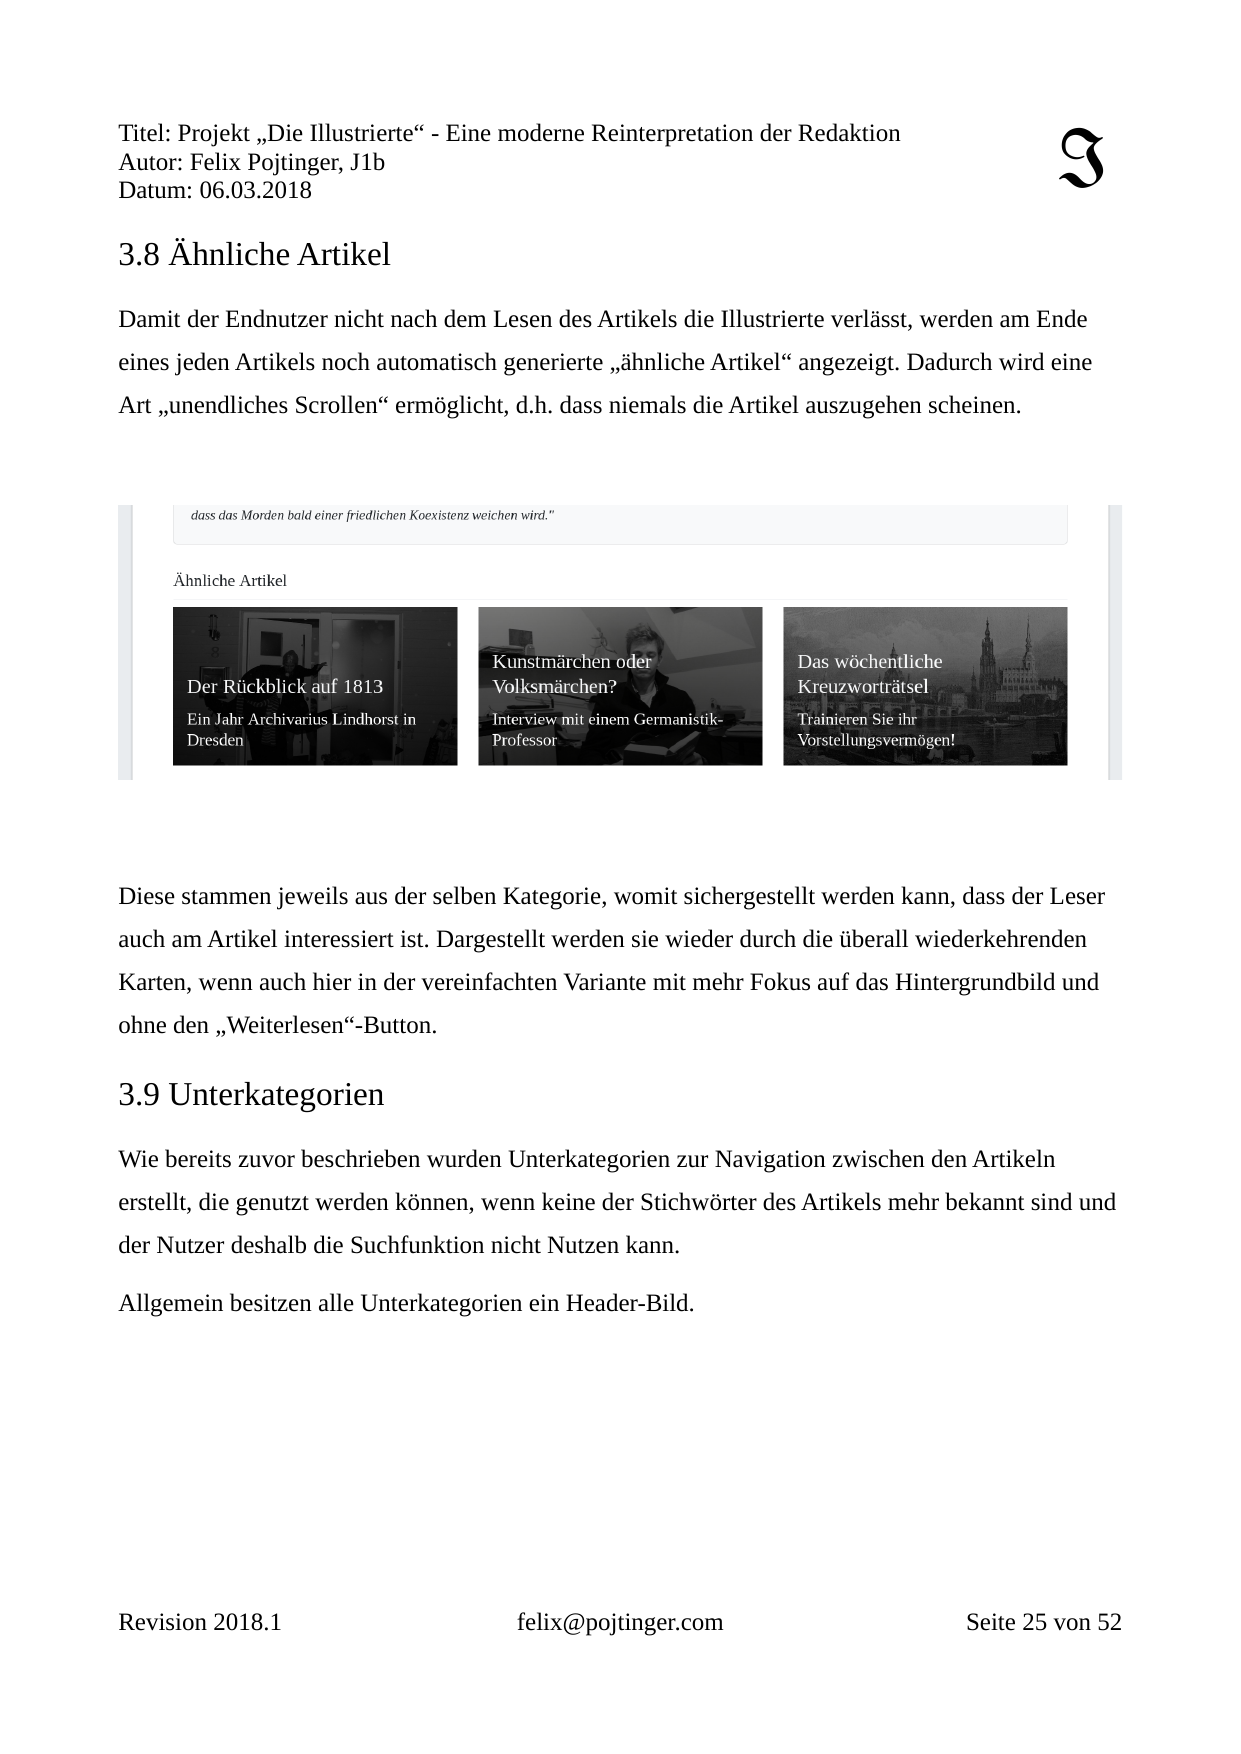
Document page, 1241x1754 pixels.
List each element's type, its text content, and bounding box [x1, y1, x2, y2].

text Allgemein besitzen alle Unterkategorien ein Header-Bild. [118, 1288, 1122, 1317]
picture [118, 505, 1123, 780]
text Damit der Endnutzer nicht nach dem Lesen des Artikels die Illustrierte verlässt, werden am Ende eines jeden Artikels noch automatisch generierte „ähnliche Artikel“ angezeigt. Dadurch wird eine Art „unendliches Scrollen“ ermöglicht, d.h. dass niemals die Artikel auszugehen scheinen. [118, 304, 1122, 419]
text Diese stammen jeweils aus der selben Kategorie, womit sichergestellt werden kann, dass der Leser auch am Artikel interessiert ist. Dargestellt werden sie wieder durch die überall wiederkehrenden Karten, wenn auch hier in der vereinfachten Variante mit mehr Fokus auf das Hintergrundbild und ohne den „Weiterlesen“-Button. [118, 881, 1122, 1039]
subtitle 3.9 Unterkategorien [118, 1074, 1122, 1113]
picture [1046, 120, 1120, 194]
text Wie bereits zuvor beschrieben wurden Unterkategorien zur Navigation zwischen den Artikeln erstellt, die genutzt werden können, wenn keine der Stichwörter des Artikels mehr bekannt sind und der Nutzer deshalb die Suchfunktion nicht Nutzen kann. [118, 1144, 1122, 1259]
subtitle 3.8 Ähnliche Artikel [118, 234, 1122, 272]
